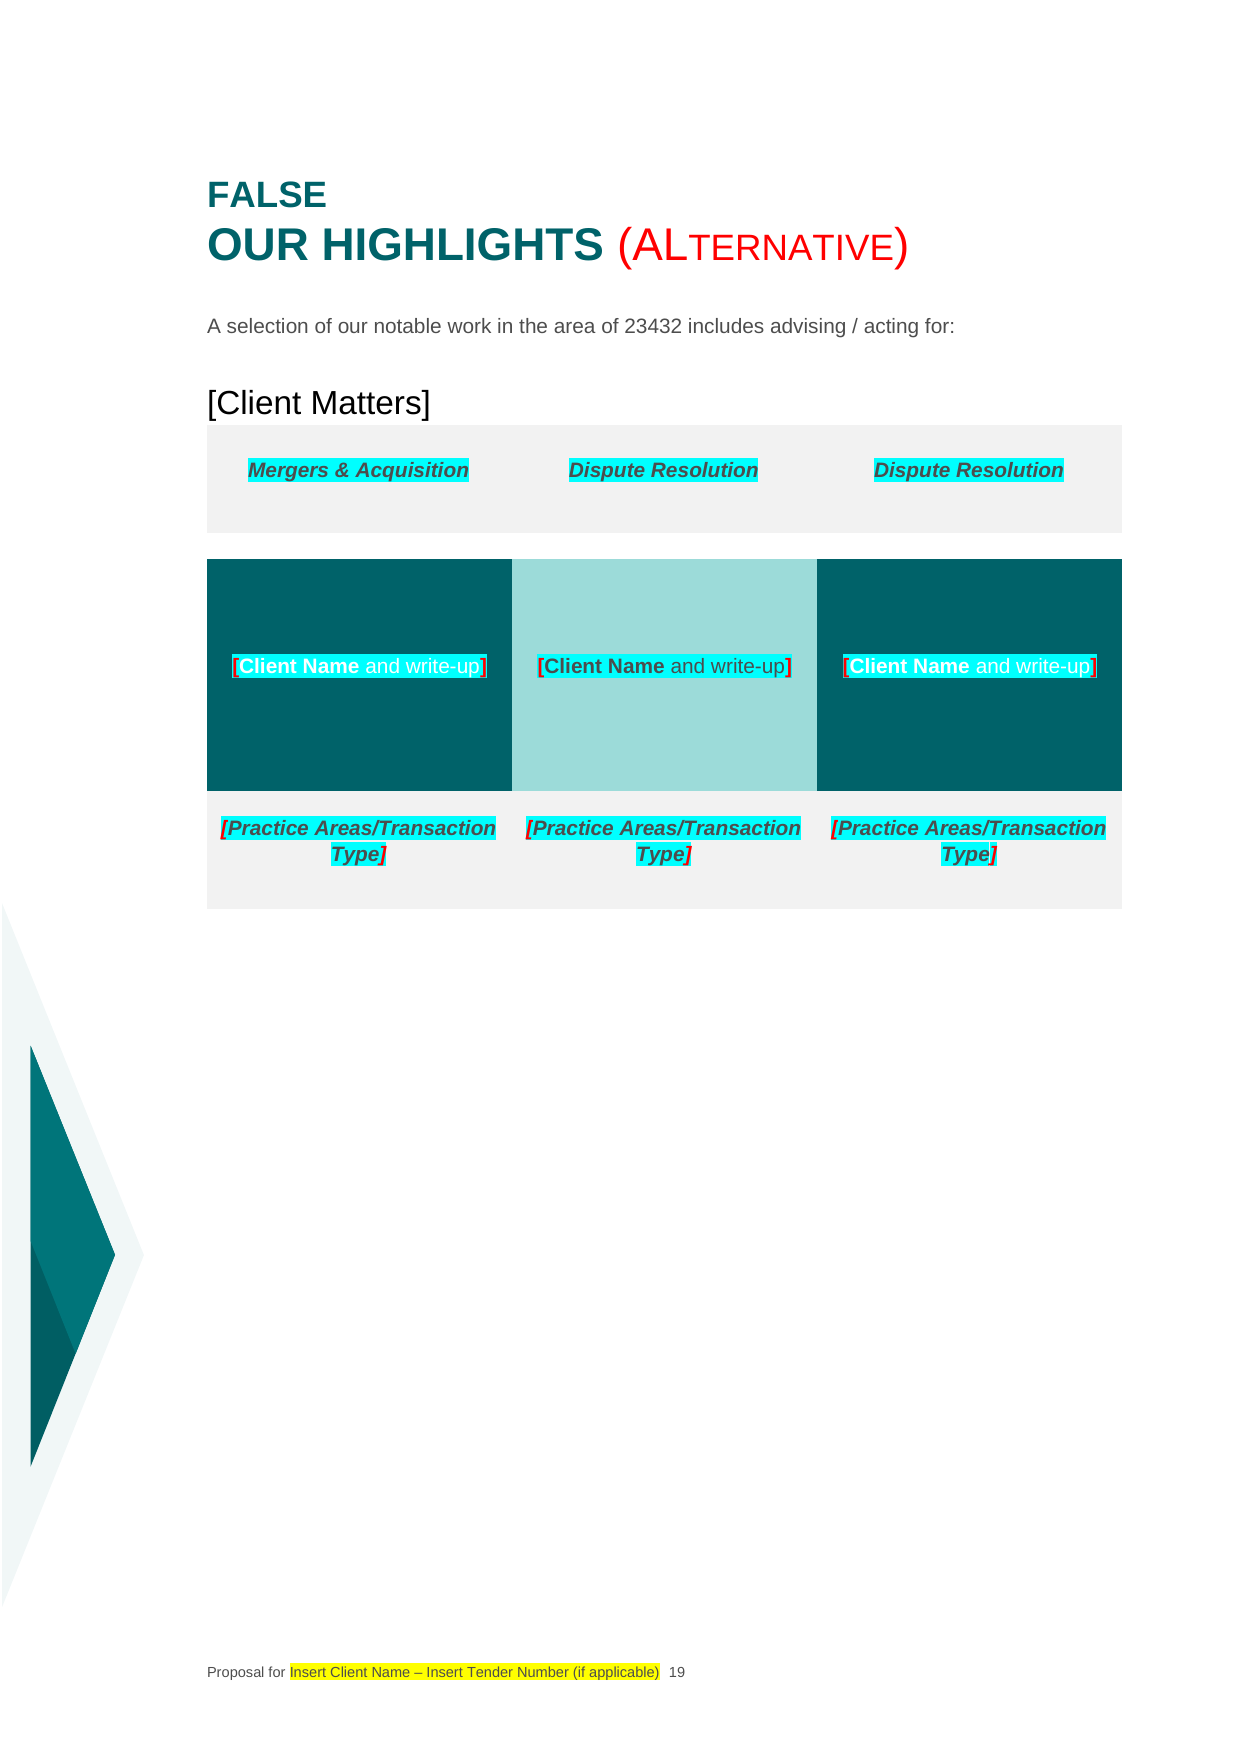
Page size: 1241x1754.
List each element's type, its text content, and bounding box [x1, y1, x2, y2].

table_cell [Practice Areas/Transaction Type] [207, 791, 512, 909]
table_cell [Practice Areas/Transaction Type] [817, 791, 1122, 909]
table_header Mergers & Acquisition [207, 425, 512, 533]
subtitle false [207, 164, 1122, 217]
table_header [Client Name and write-up] [817, 559, 1122, 791]
table_header [Client Name and write-up] [512, 559, 817, 791]
table_header Dispute Resolution [817, 425, 1122, 533]
table_header Dispute Resolution [512, 425, 817, 533]
text A selection of our notable work in the area of 23432 includes advising / acting for: [207, 314, 1122, 338]
text [Client Matters] [207, 383, 1122, 422]
table_cell [Practice Areas/Transaction Type] [512, 791, 817, 909]
subtitle OUR HIGHLIGHTS (ALternative) [207, 217, 1122, 270]
table_header [Client Name and write-up] [207, 559, 512, 791]
